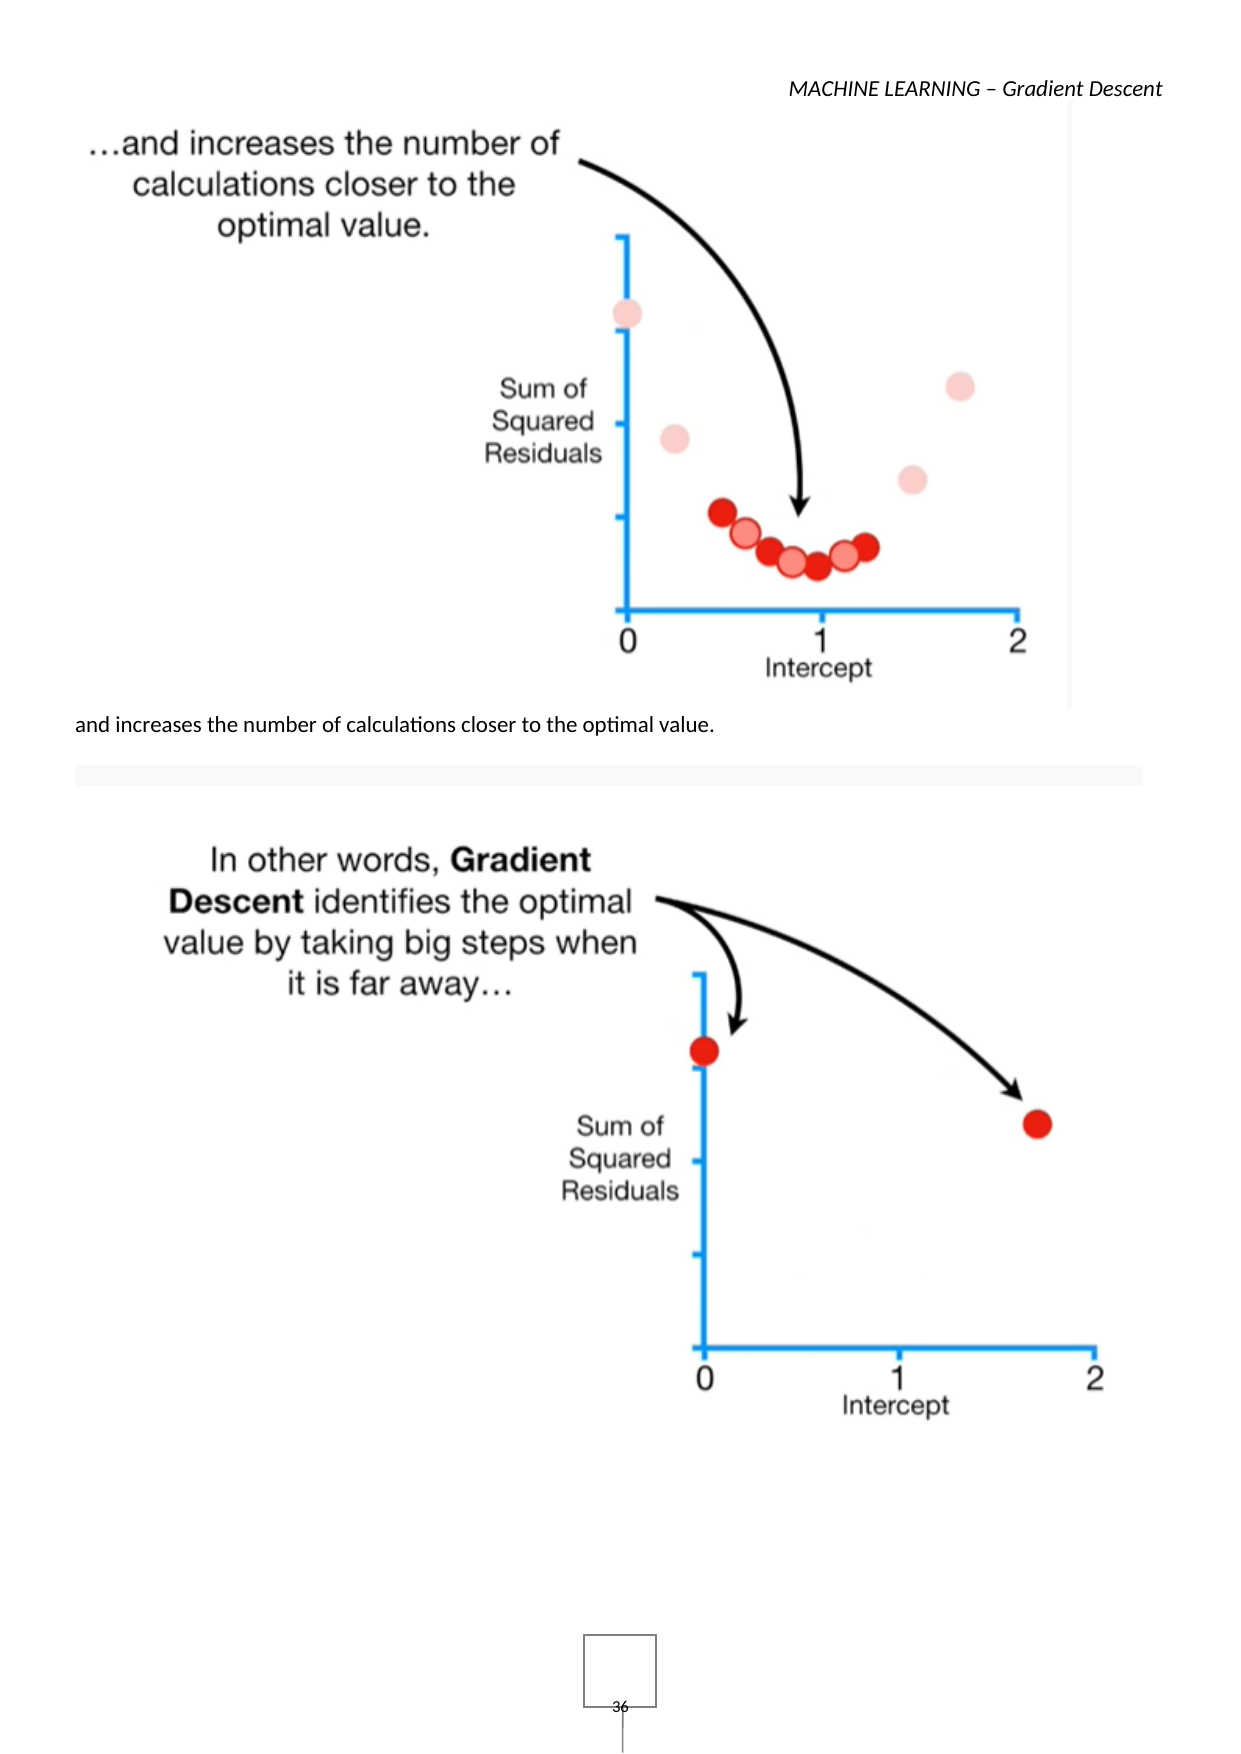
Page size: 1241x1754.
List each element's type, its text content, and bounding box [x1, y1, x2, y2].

picture [75, 765, 1143, 1460]
text and increases the number of calculations closer to the optimal value. [75, 710, 1165, 738]
picture [75, 101, 1072, 710]
